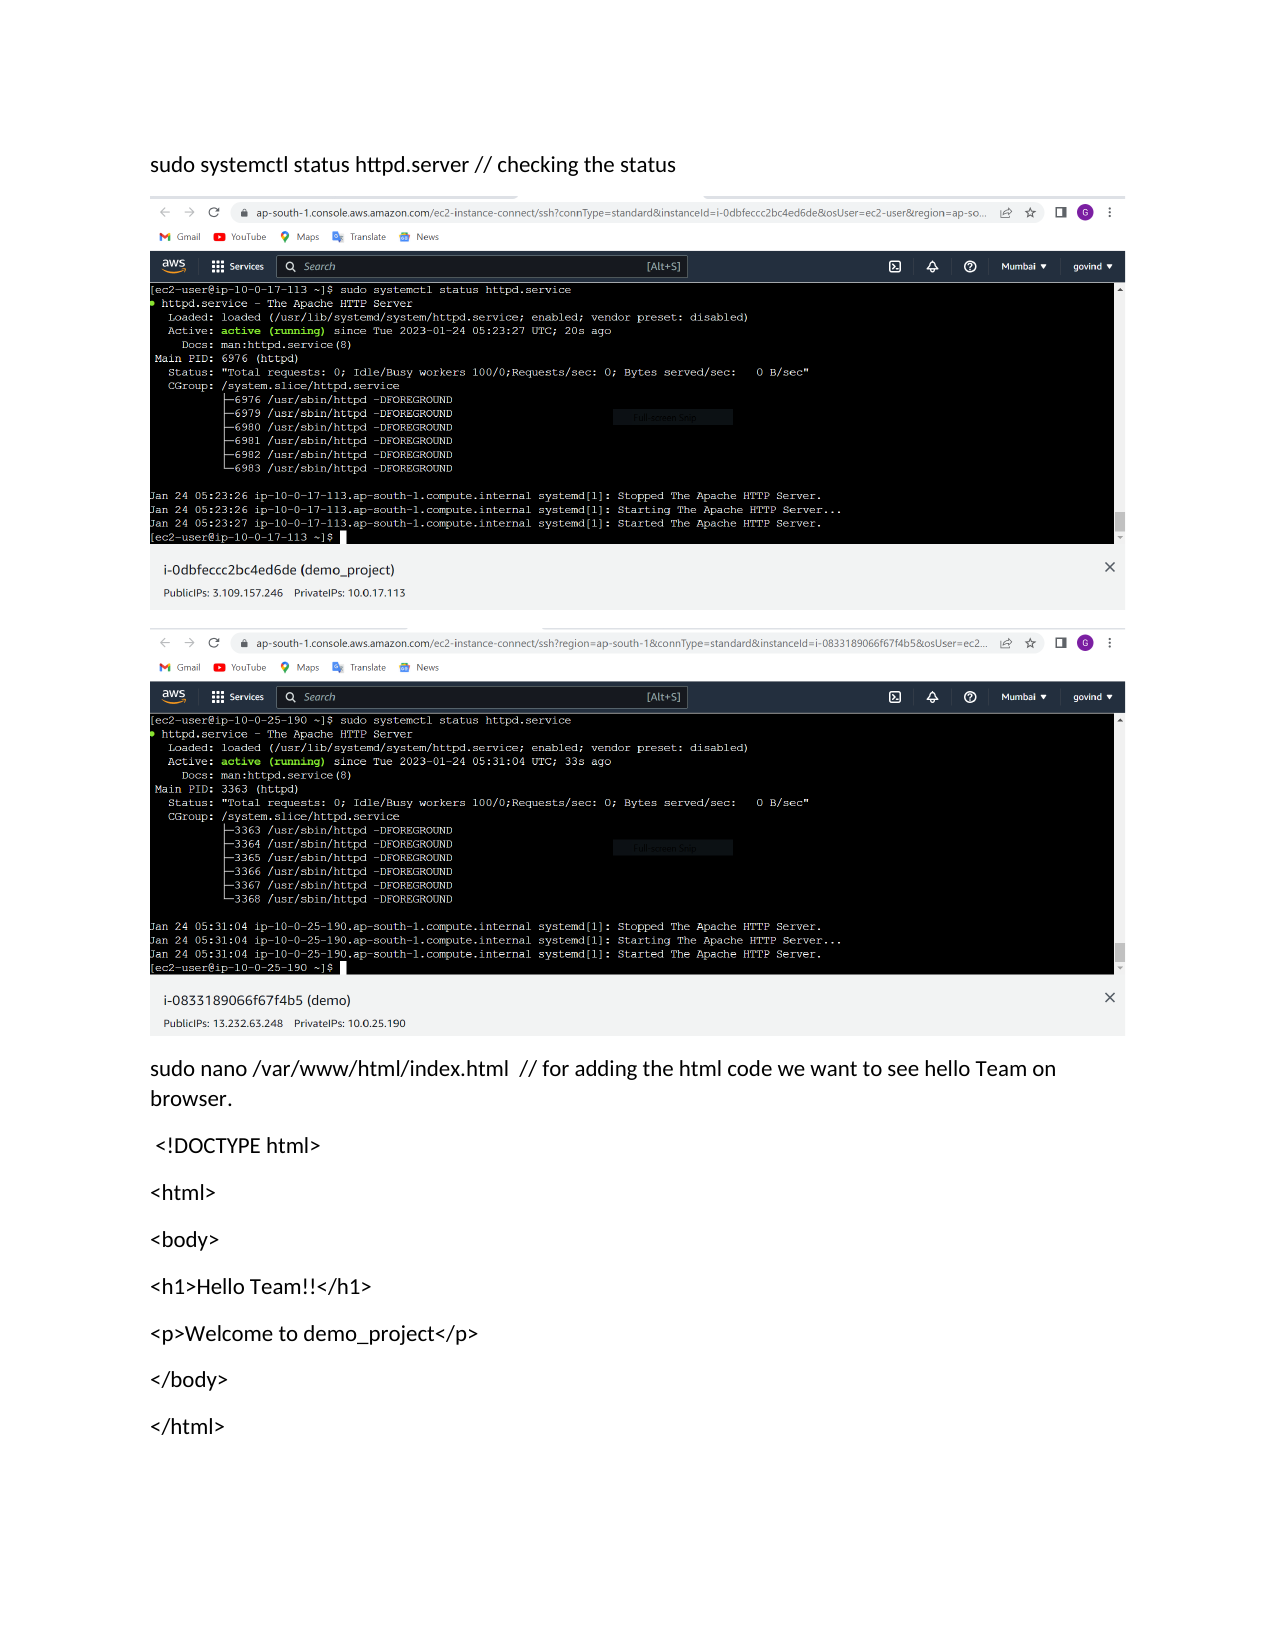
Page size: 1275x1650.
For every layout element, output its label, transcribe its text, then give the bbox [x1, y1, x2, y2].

text </html> [150, 1412, 1125, 1441]
text <p>Welcome to demo_project</p> [150, 1319, 1125, 1347]
text sudo systemctl status httpd.server // checking the status [150, 150, 1125, 178]
text </body> [150, 1366, 1125, 1394]
text <html> [150, 1178, 1125, 1206]
picture [150, 628, 1125, 1036]
picture [150, 196, 1125, 610]
text <!DOCTYPE html> [150, 1131, 1125, 1159]
text <body> [150, 1225, 1125, 1253]
text <h1>Hello Team!!</h1> [150, 1272, 1125, 1300]
text sudo nano /var/www/html/index.html // for adding the html code we want to see hello Team on browser. [150, 1054, 1125, 1112]
